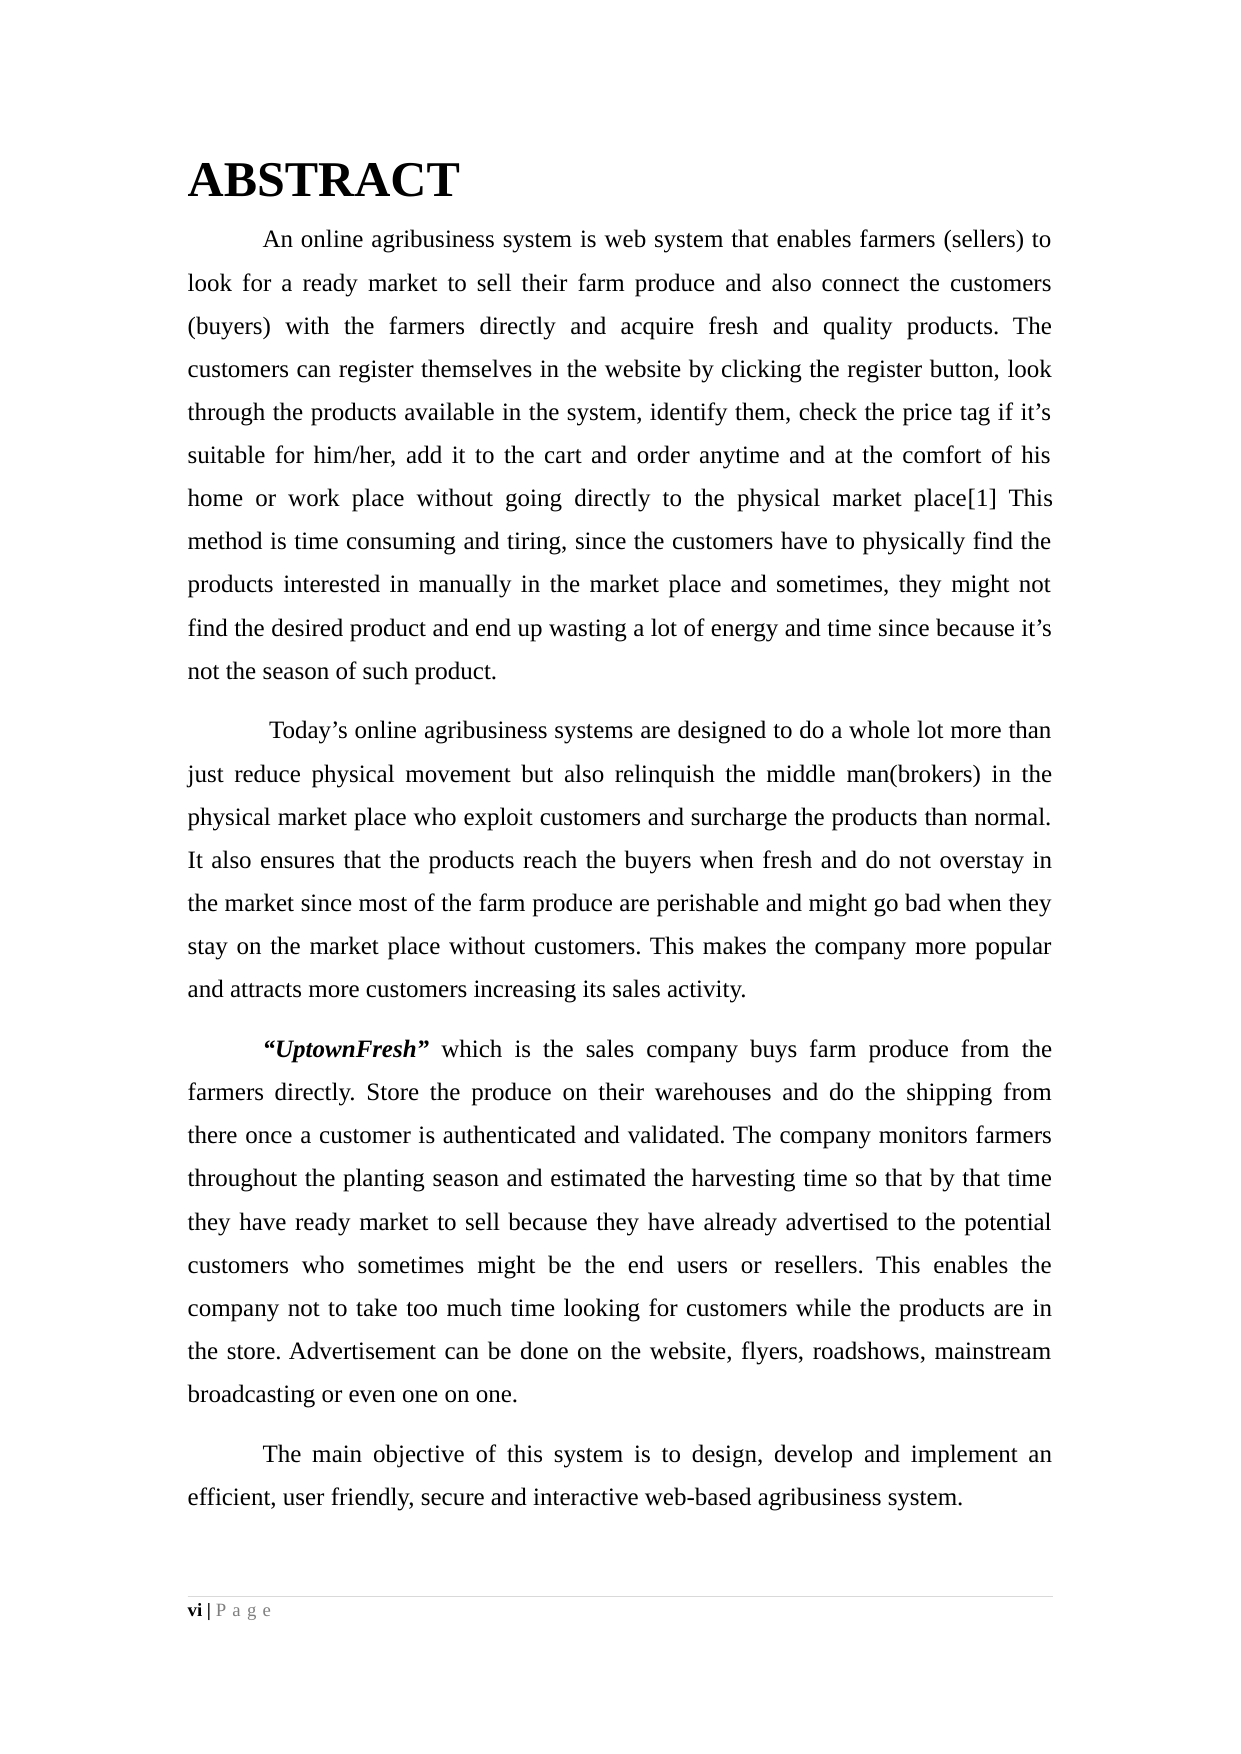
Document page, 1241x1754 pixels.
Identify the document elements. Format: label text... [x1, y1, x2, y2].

text An online agribusiness system is web system that enables farmers (sellers) to look for a ready market to sell their farm produce and also connect the customers (buyers) with the farmers directly and acquire fresh and quality products. The customers can register themselves in the website by clicking the register button, look through the products available in the system, identify them, check the price tag if it’s suitable for him/her, add it to the cart and order anytime and at the comfort of his home or work place without going directly to the physical market place[1] This method is time consuming and tiring, since the customers have to physically find the products interested in manually in the market place and sometimes, they might not find the desired product and end up wasting a lot of energy and time since because it’s not the season of such product. [187, 224, 1053, 684]
subtitle ABSTRACT [187, 150, 1053, 207]
text Today’s online agribusiness systems are designed to do a whole lot more than just reduce physical movement but also relinquish the middle man(brokers) in the physical market place who exploit customers and surcharge the products than normal. It also ensures that the products reach the buyers when fresh and do not overstay in the market since most of the farm produce are perishable and might go bad when they stay on the market place without customers. This makes the company more popular and attracts more customers increasing its sales activity. [187, 716, 1053, 1003]
text “UptownFresh” which is the sales company buys farm produce from the farmers directly. Store the produce on their warehouses and do the shipping from there once a customer is authenticated and validated. The company monitors farmers throughout the planting season and estimated the harvesting time so that by that time they have ready market to sell because they have already advertised to the potential customers who sometimes might be the end users or resellers. This enables the company not to take too much time looking for customers while the products are in the store. Advertisement can be done on the website, flyers, roadshows, mainstream broadcasting or even one on one. [187, 1034, 1053, 1408]
text The main objective of this system is to design, develop and implement an efficient, user friendly, secure and interactive web-based agribusiness system. [187, 1439, 1053, 1511]
